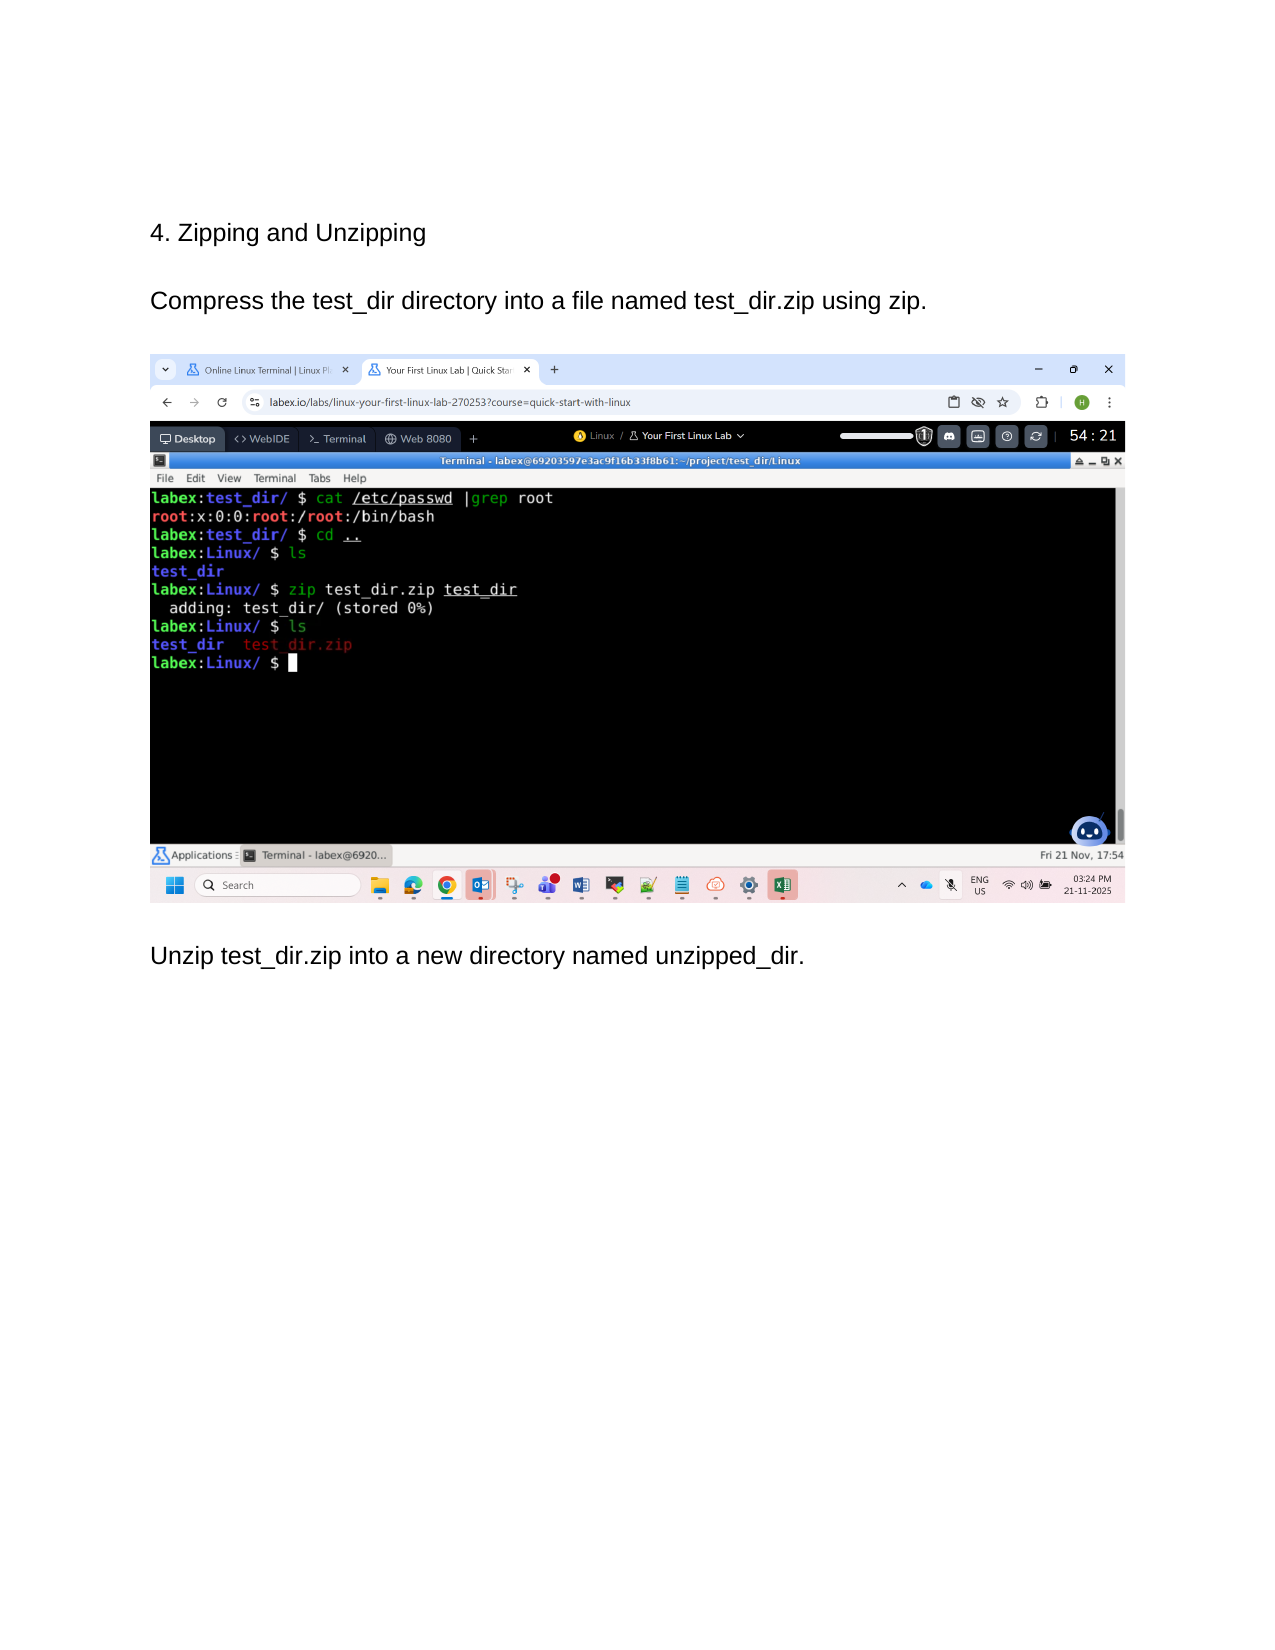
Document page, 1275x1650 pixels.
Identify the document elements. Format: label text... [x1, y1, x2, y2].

text Unzip test_dir.zip into a new directory named unzipped_dir. [150, 941, 1125, 970]
text Compress the test_dir directory into a file named test_dir.zip using zip. [150, 286, 1125, 315]
picture [150, 354, 1125, 903]
text 4. Zipping and Unzipping [150, 218, 1125, 247]
